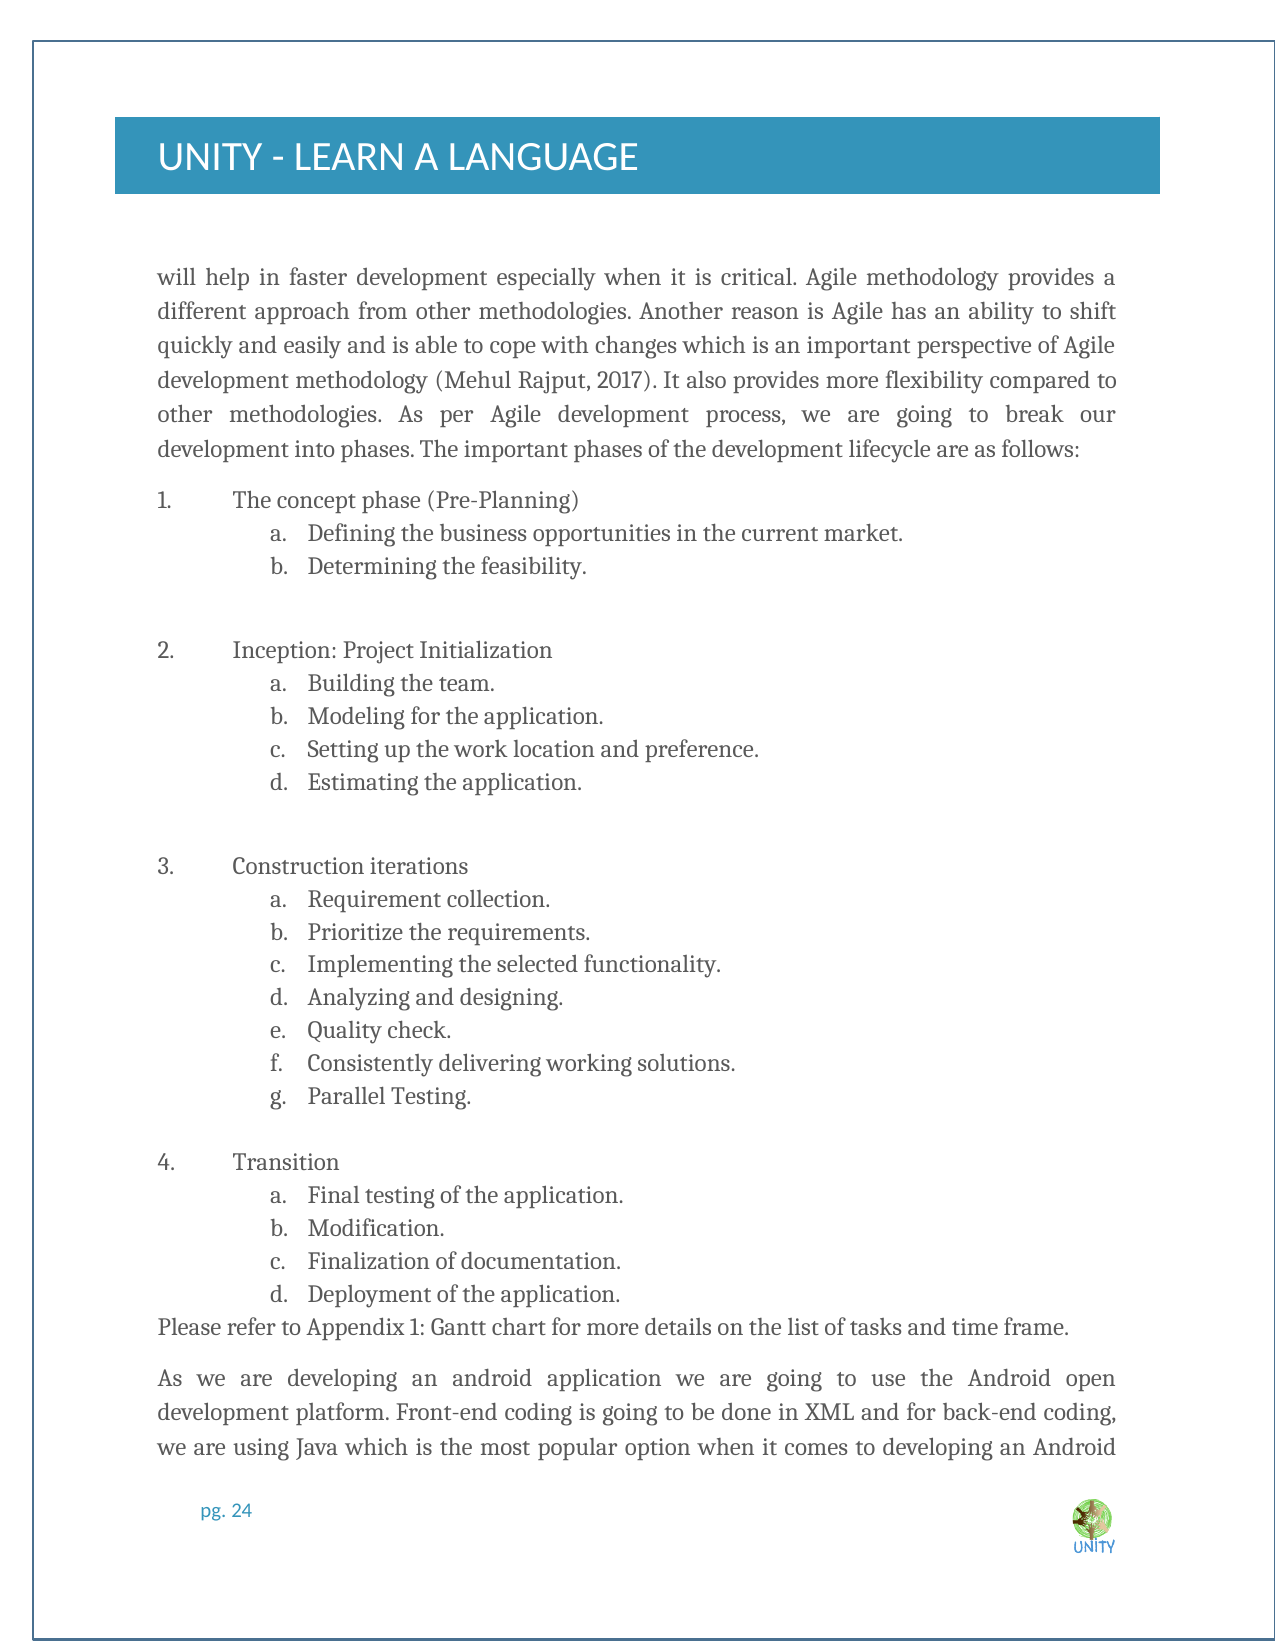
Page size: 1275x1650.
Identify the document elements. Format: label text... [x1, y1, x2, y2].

text 4. Transition [157, 1148, 1117, 1177]
list Estimating the application. [270, 768, 1117, 796]
text 1. The concept phase (Pre-Planning) [157, 486, 1117, 515]
text 2. Inception: Project Initialization [157, 636, 1117, 665]
list Consistently delivering working solutions. [270, 1049, 1117, 1078]
text Please refer to Appendix 1: Gantt chart for more details on the list of tasks and time frame. [157, 1312, 1117, 1341]
picture [1067, 1492, 1116, 1558]
list Defining the business opportunities in the current market. [270, 519, 1117, 548]
list Modification. [270, 1214, 1117, 1242]
list Final testing of the application. [270, 1181, 1117, 1209]
list Setting up the work location and preference. [270, 735, 1117, 763]
list Parallel Testing. [270, 1082, 1117, 1111]
list Prioritize the requirements. [270, 917, 1117, 946]
list Determining the feasibility. [270, 552, 1117, 581]
list Finalization of documentation. [270, 1247, 1117, 1275]
list Requirement collection. [270, 884, 1117, 913]
list Quality check. [270, 1016, 1117, 1045]
list Building the team. [270, 669, 1117, 698]
list Implementing the selected functionality. [270, 950, 1117, 979]
list Analyzing and designing. [270, 983, 1117, 1012]
list Modeling for the application. [270, 702, 1117, 731]
text 3. Construction iterations [157, 852, 1117, 880]
list Deployment of the application. [270, 1279, 1117, 1308]
